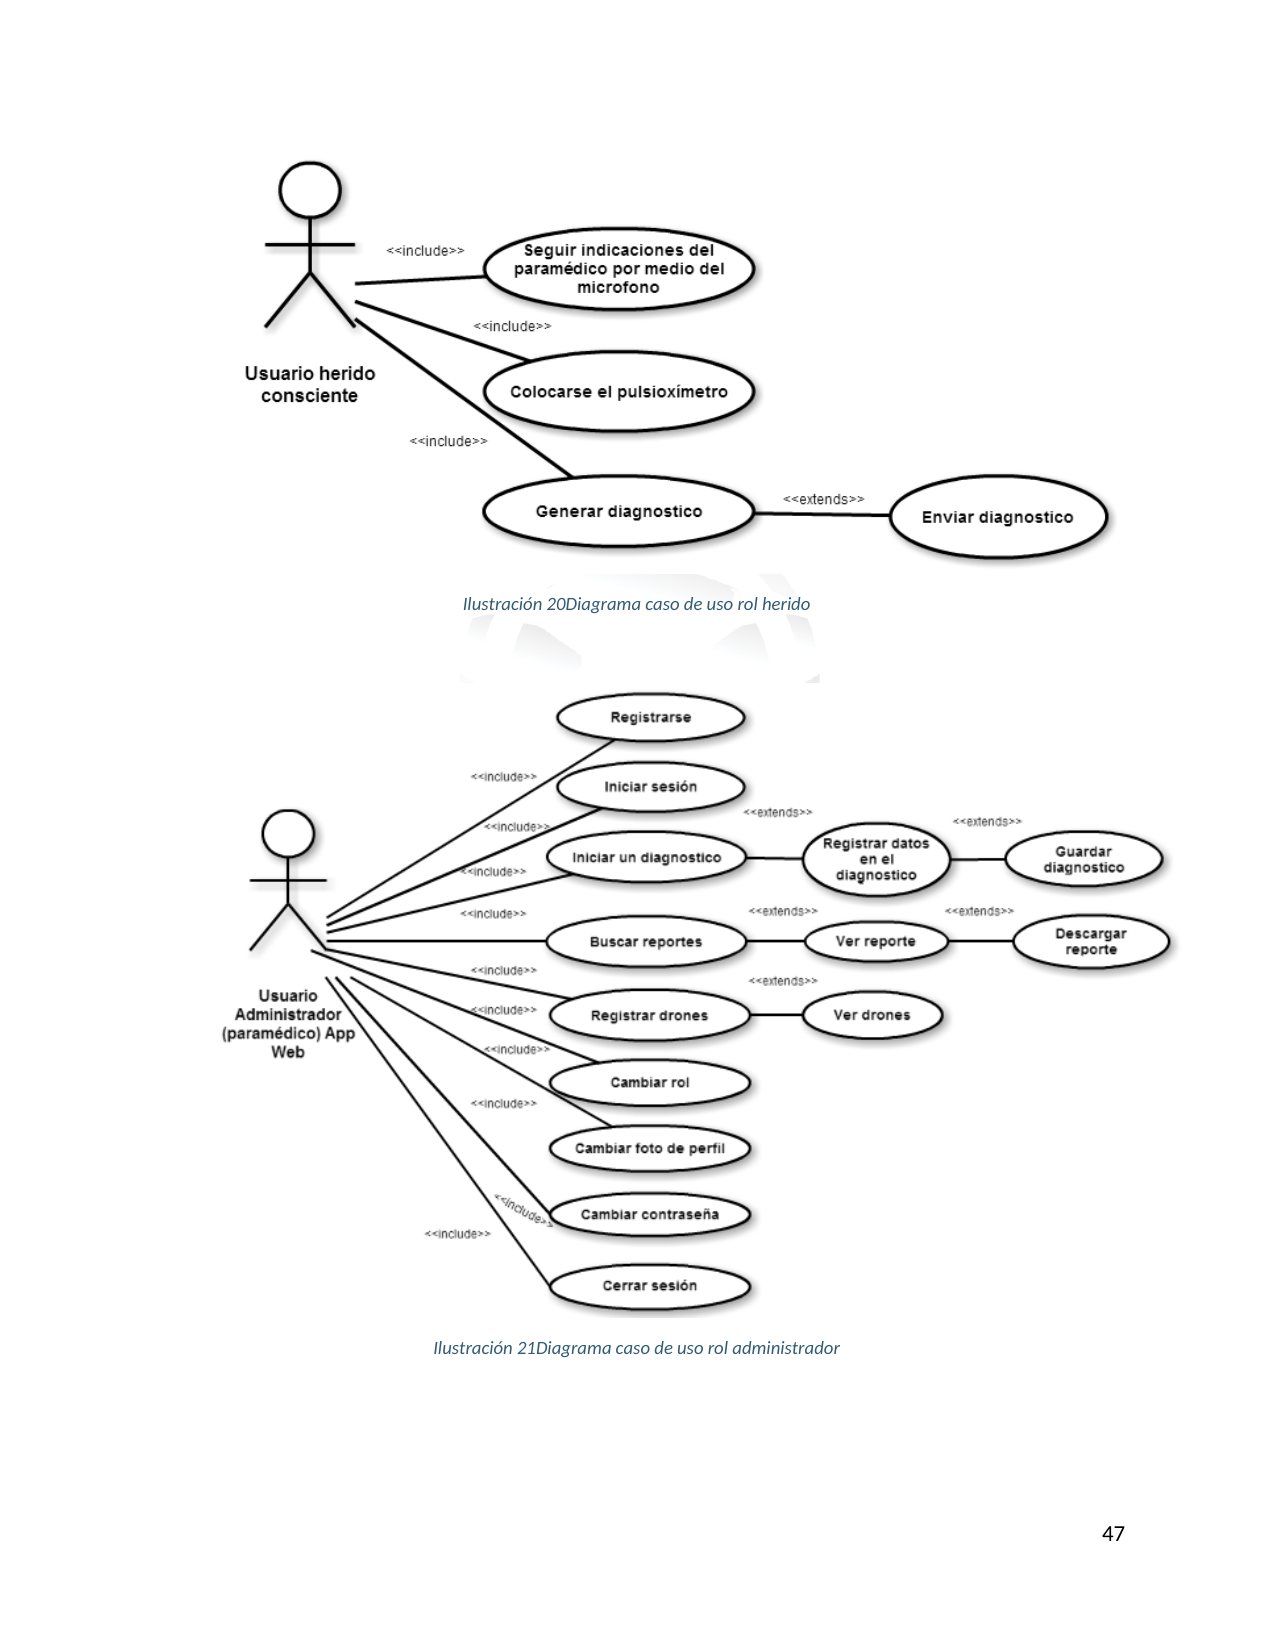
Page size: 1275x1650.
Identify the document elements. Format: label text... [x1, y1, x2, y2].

text Ilustración 21Diagrama caso de uso rol administrador [150, 1336, 1125, 1359]
text Ilustración 20Diagrama caso de uso rol herido [150, 593, 1125, 616]
